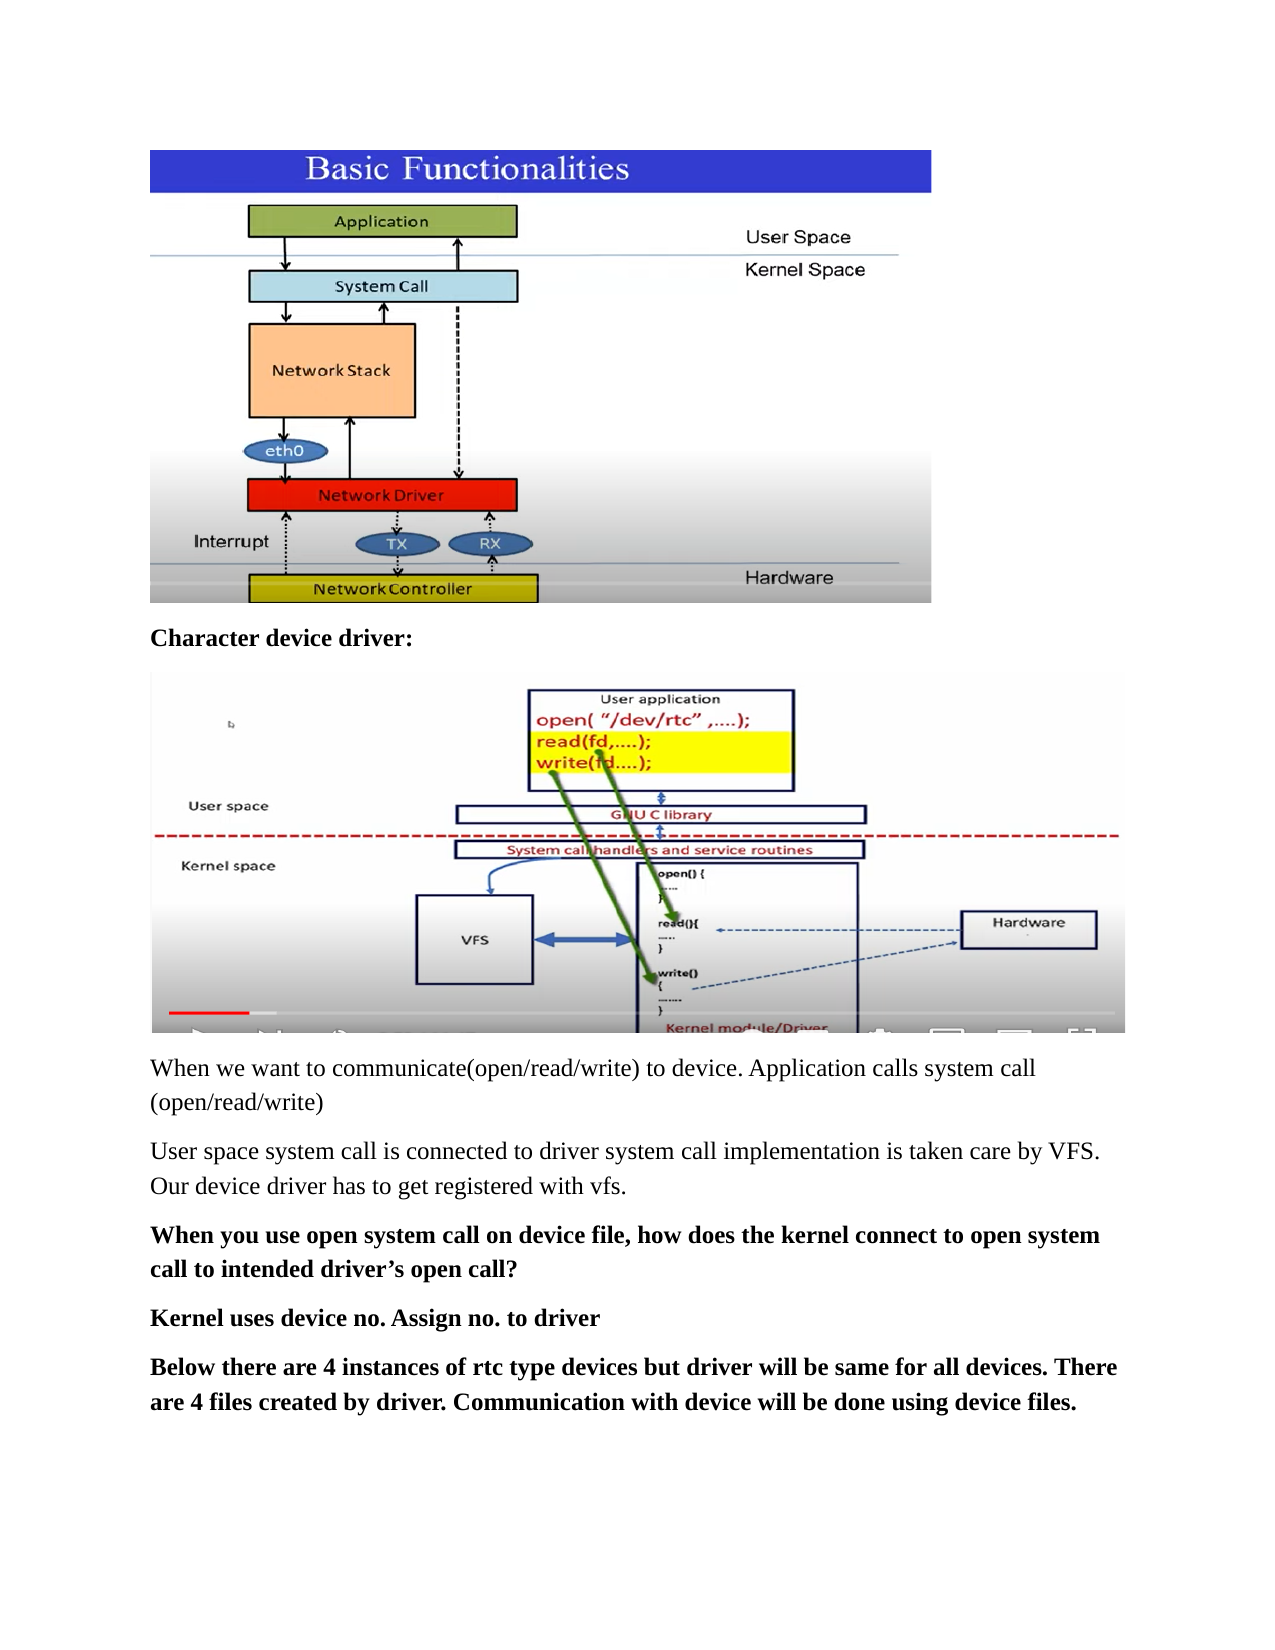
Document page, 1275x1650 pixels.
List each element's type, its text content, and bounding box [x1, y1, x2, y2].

text Below there are 4 instances of rtc type devices but driver will be same for all devices. There are 4 files created by driver. Communication with device will be done using device files. [150, 1352, 1125, 1416]
text When you use open system call on device file, how does the kernel connect to open system call to intended driver’s open call? [150, 1220, 1125, 1283]
picture [150, 150, 932, 603]
text User space system call is connected to driver system call implementation is taken care by VFS. Our device driver has to get registered with vfs. [150, 1136, 1125, 1199]
text When we want to communicate(open/read/write) to device. Application calls system call (open/read/write) [150, 1053, 1125, 1116]
text Character device driver: [150, 623, 1125, 652]
text Kernel uses device no. Assign no. to driver [150, 1303, 1125, 1332]
picture [150, 672, 1125, 1033]
